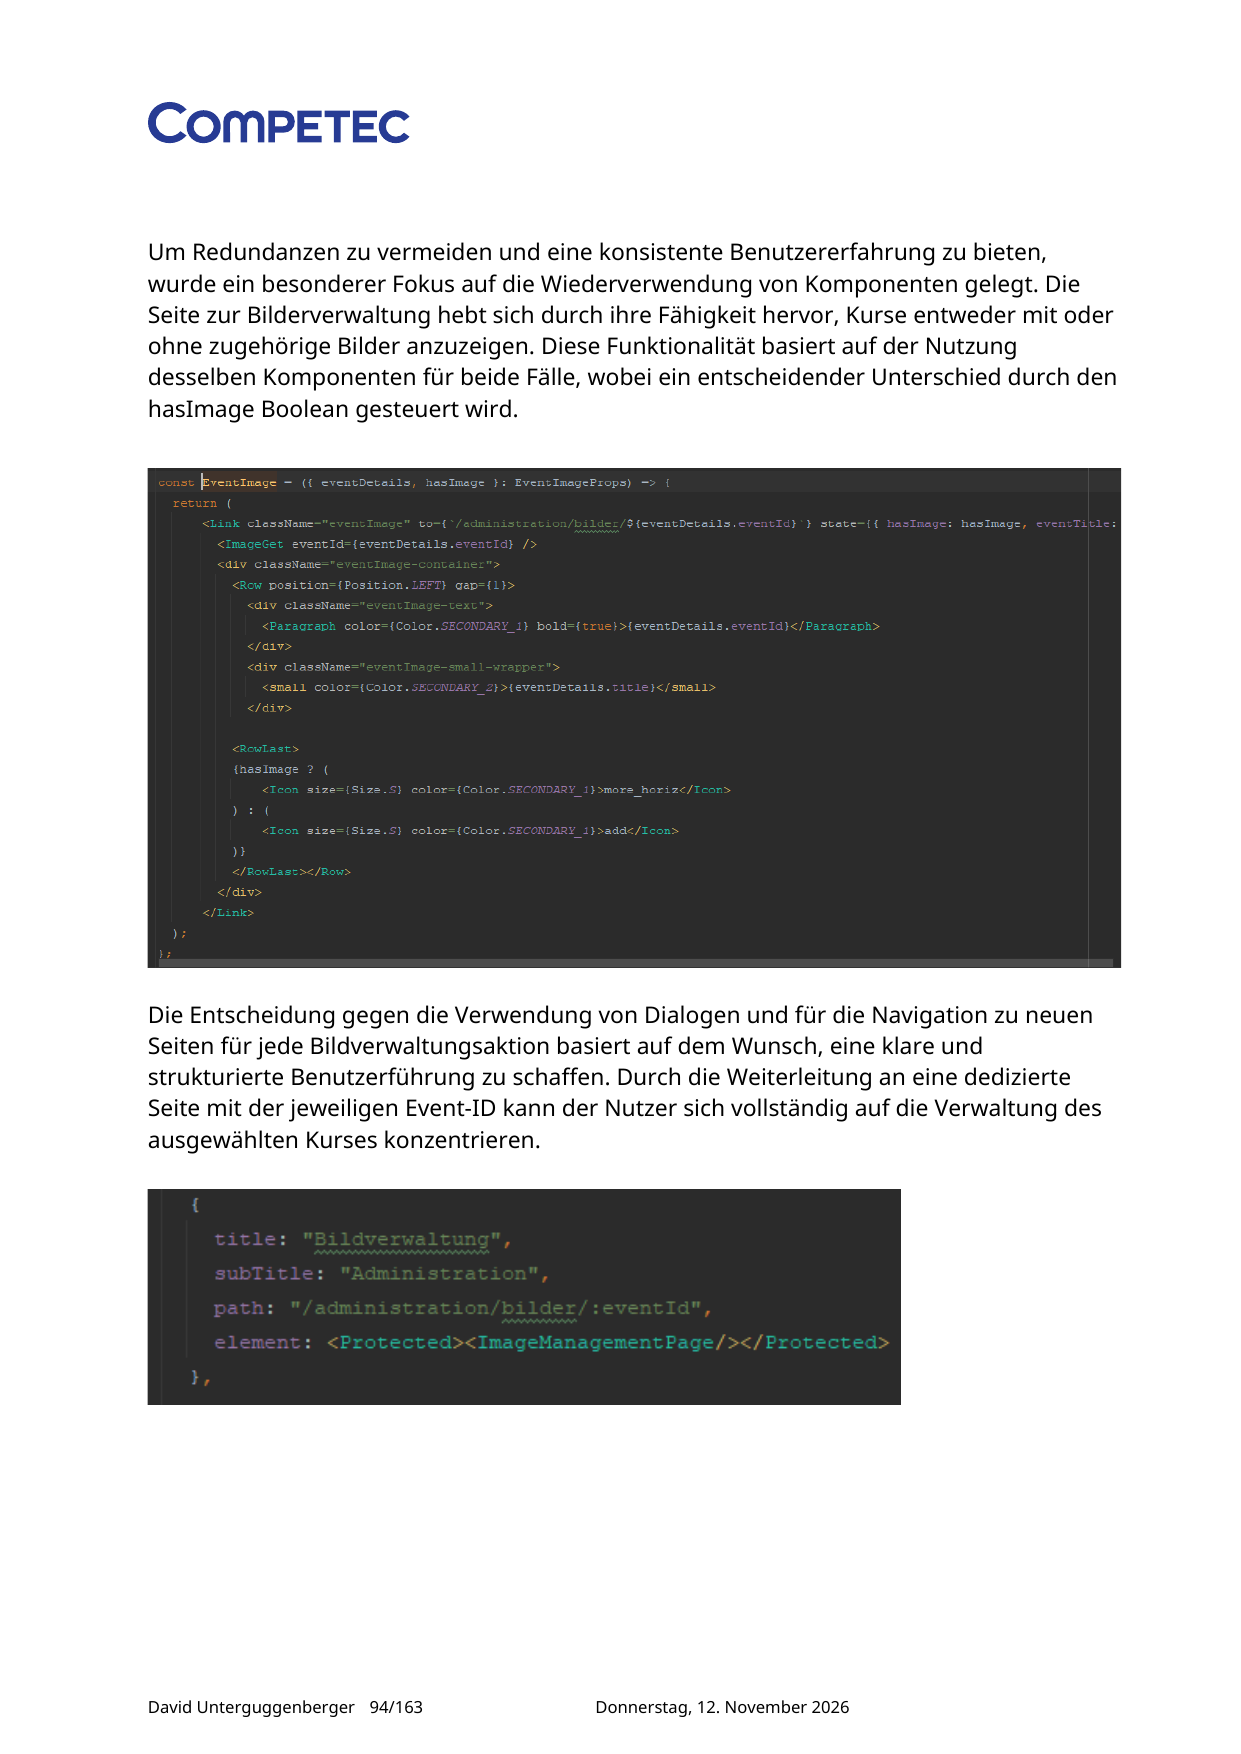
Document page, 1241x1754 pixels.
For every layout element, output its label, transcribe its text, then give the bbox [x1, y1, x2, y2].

picture [147, 468, 1122, 968]
text Um Redundanzen zu vermeiden und eine konsistente Benutzererfahrung zu bieten, wurde ein besonderer Fokus auf die Wiederverwendung von Komponenten gelegt. Die Seite zur Bilderverwaltung hebt sich durch ihre Fähigkeit hervor, Kurse entweder mit oder ohne zugehörige Bilder anzuzeigen. Diese Funktionalität basiert auf der Nutzung desselben Komponenten für beide Fälle, wobei ein entscheidender Unterschied durch den hasImage Boolean gesteuert wird. [148, 236, 1122, 424]
picture [147, 1189, 901, 1405]
text Die Entscheidung gegen die Verwendung von Dialogen und für die Navigation zu neuen Seiten für jede Bildverwaltungsaktion basiert auf dem Wunsch, eine klare und strukturierte Benutzerführung zu schaffen. Durch die Weiterleitung an eine dedizierte Seite mit der jeweiligen Event-ID kann der Nutzer sich vollständig auf die Verwaltung des ausgewählten Kurses konzentrieren. [148, 999, 1122, 1155]
